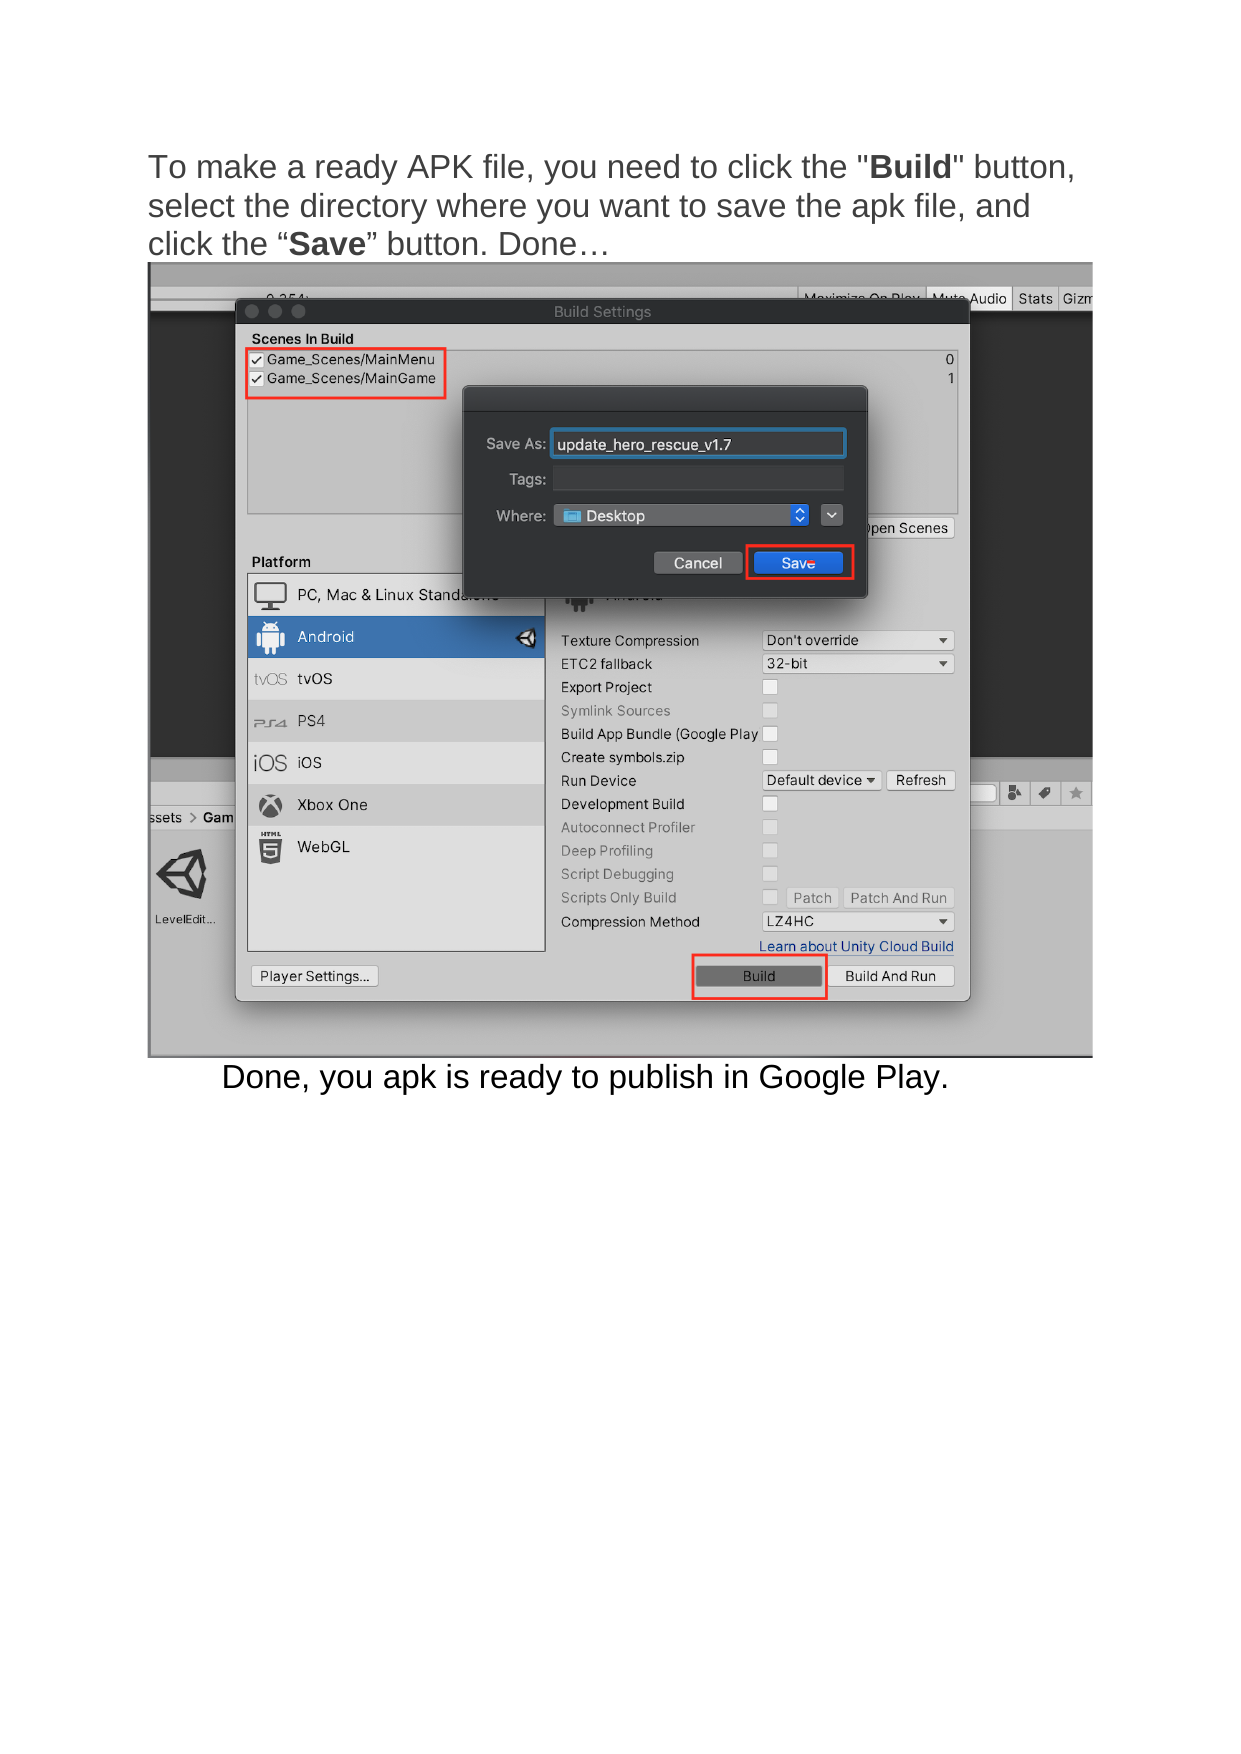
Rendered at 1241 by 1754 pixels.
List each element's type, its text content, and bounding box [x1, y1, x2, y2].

text To make a ready APK file, you need to click the "Build" button, select the directory where you want to save the apk file, and click the “Save” button. Done… [148, 148, 1093, 262]
picture [147, 262, 1093, 1058]
text Done, you apk is ready to publish in Google Play. [221, 1058, 1093, 1096]
